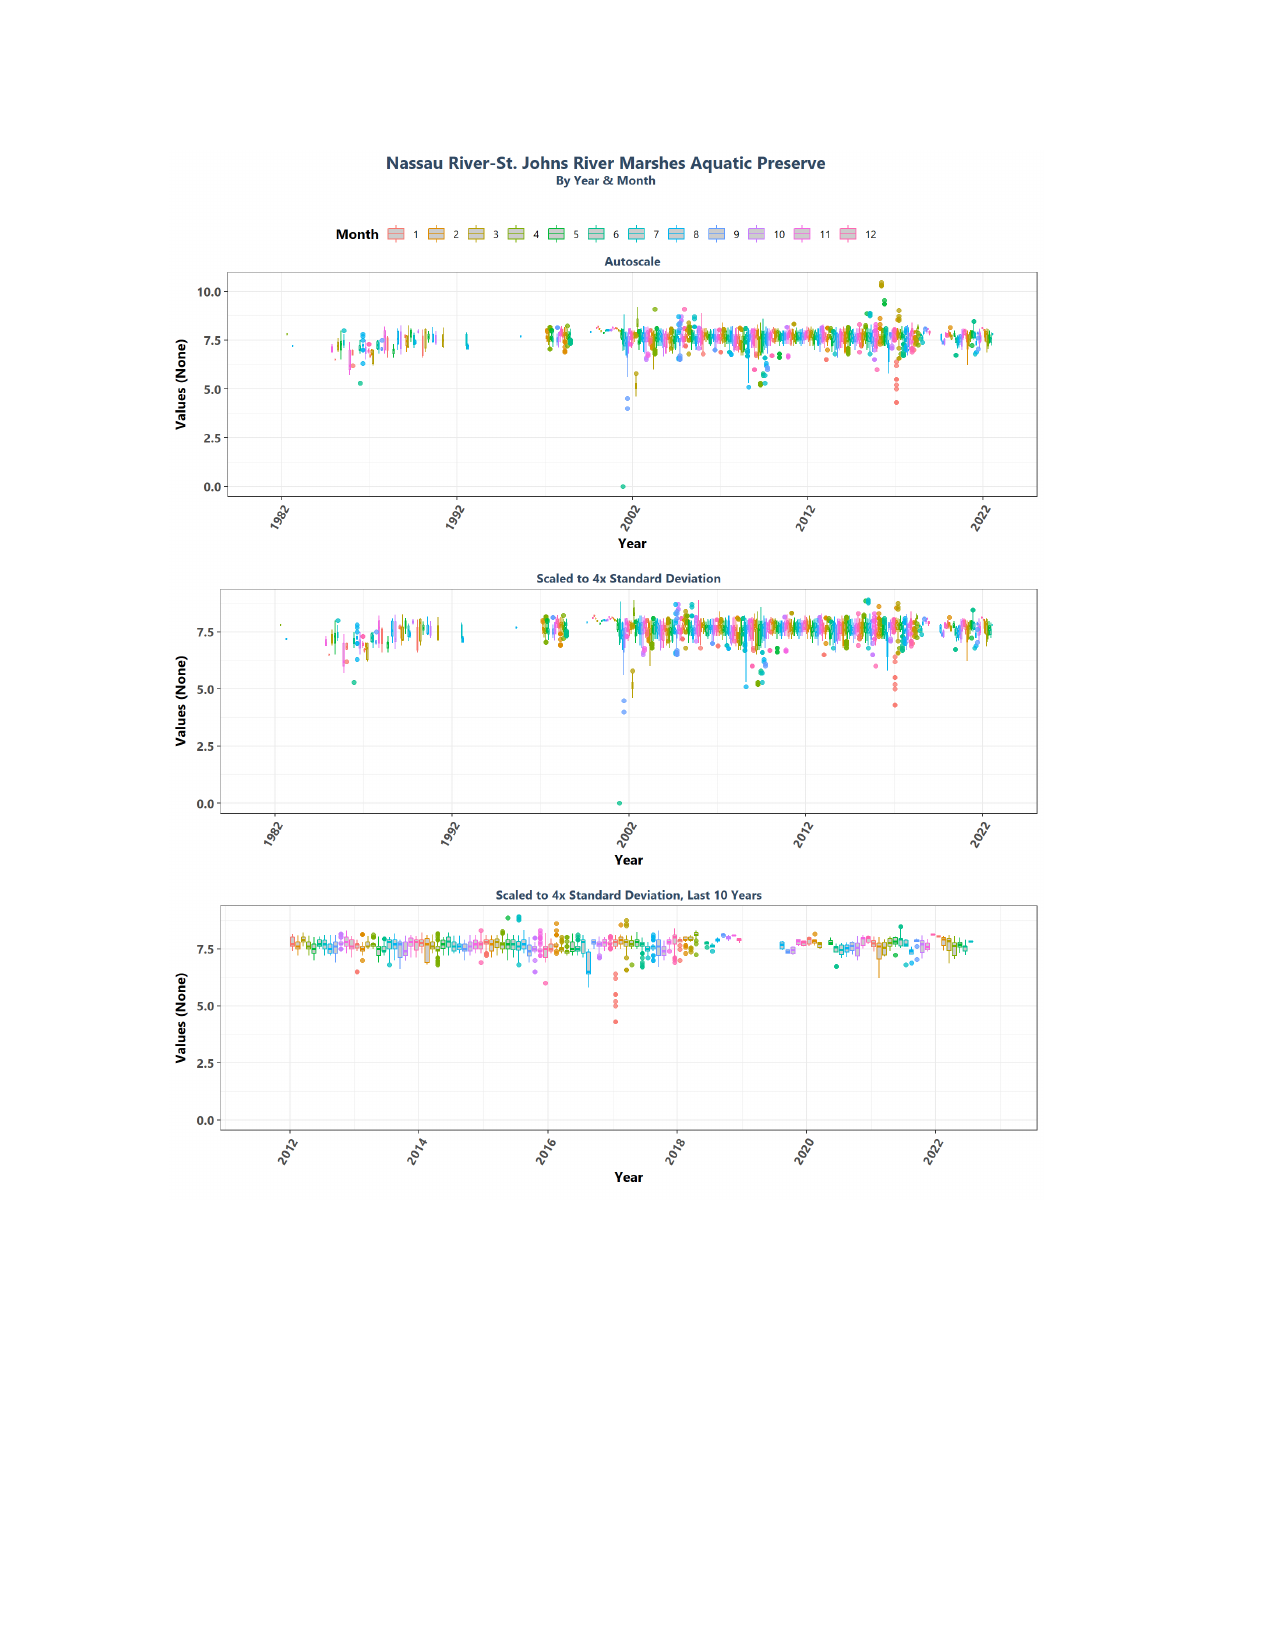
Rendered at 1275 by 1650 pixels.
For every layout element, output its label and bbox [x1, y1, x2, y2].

picture [168, 150, 1044, 1200]
